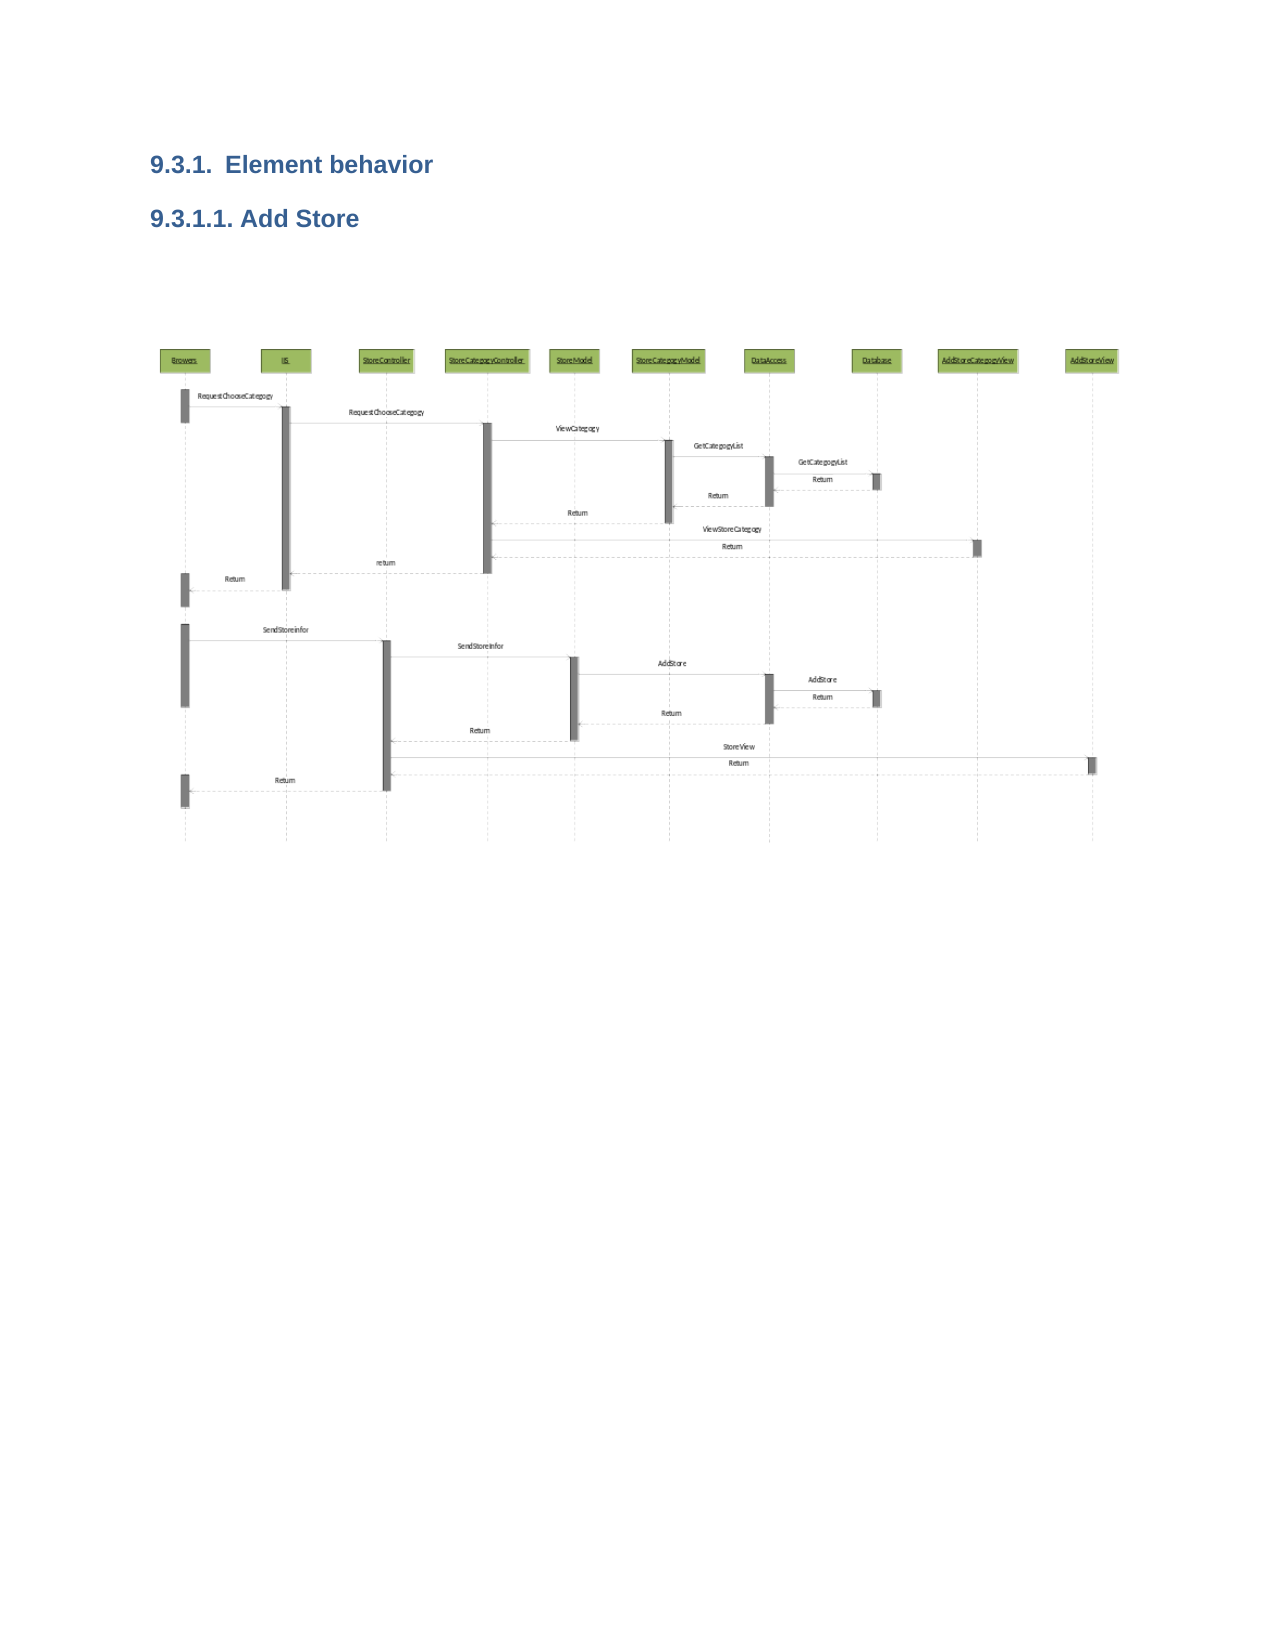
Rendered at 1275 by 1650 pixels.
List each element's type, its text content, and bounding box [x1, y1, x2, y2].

subtitle Add Store [150, 204, 1125, 232]
subtitle Element behavior [150, 150, 1125, 179]
